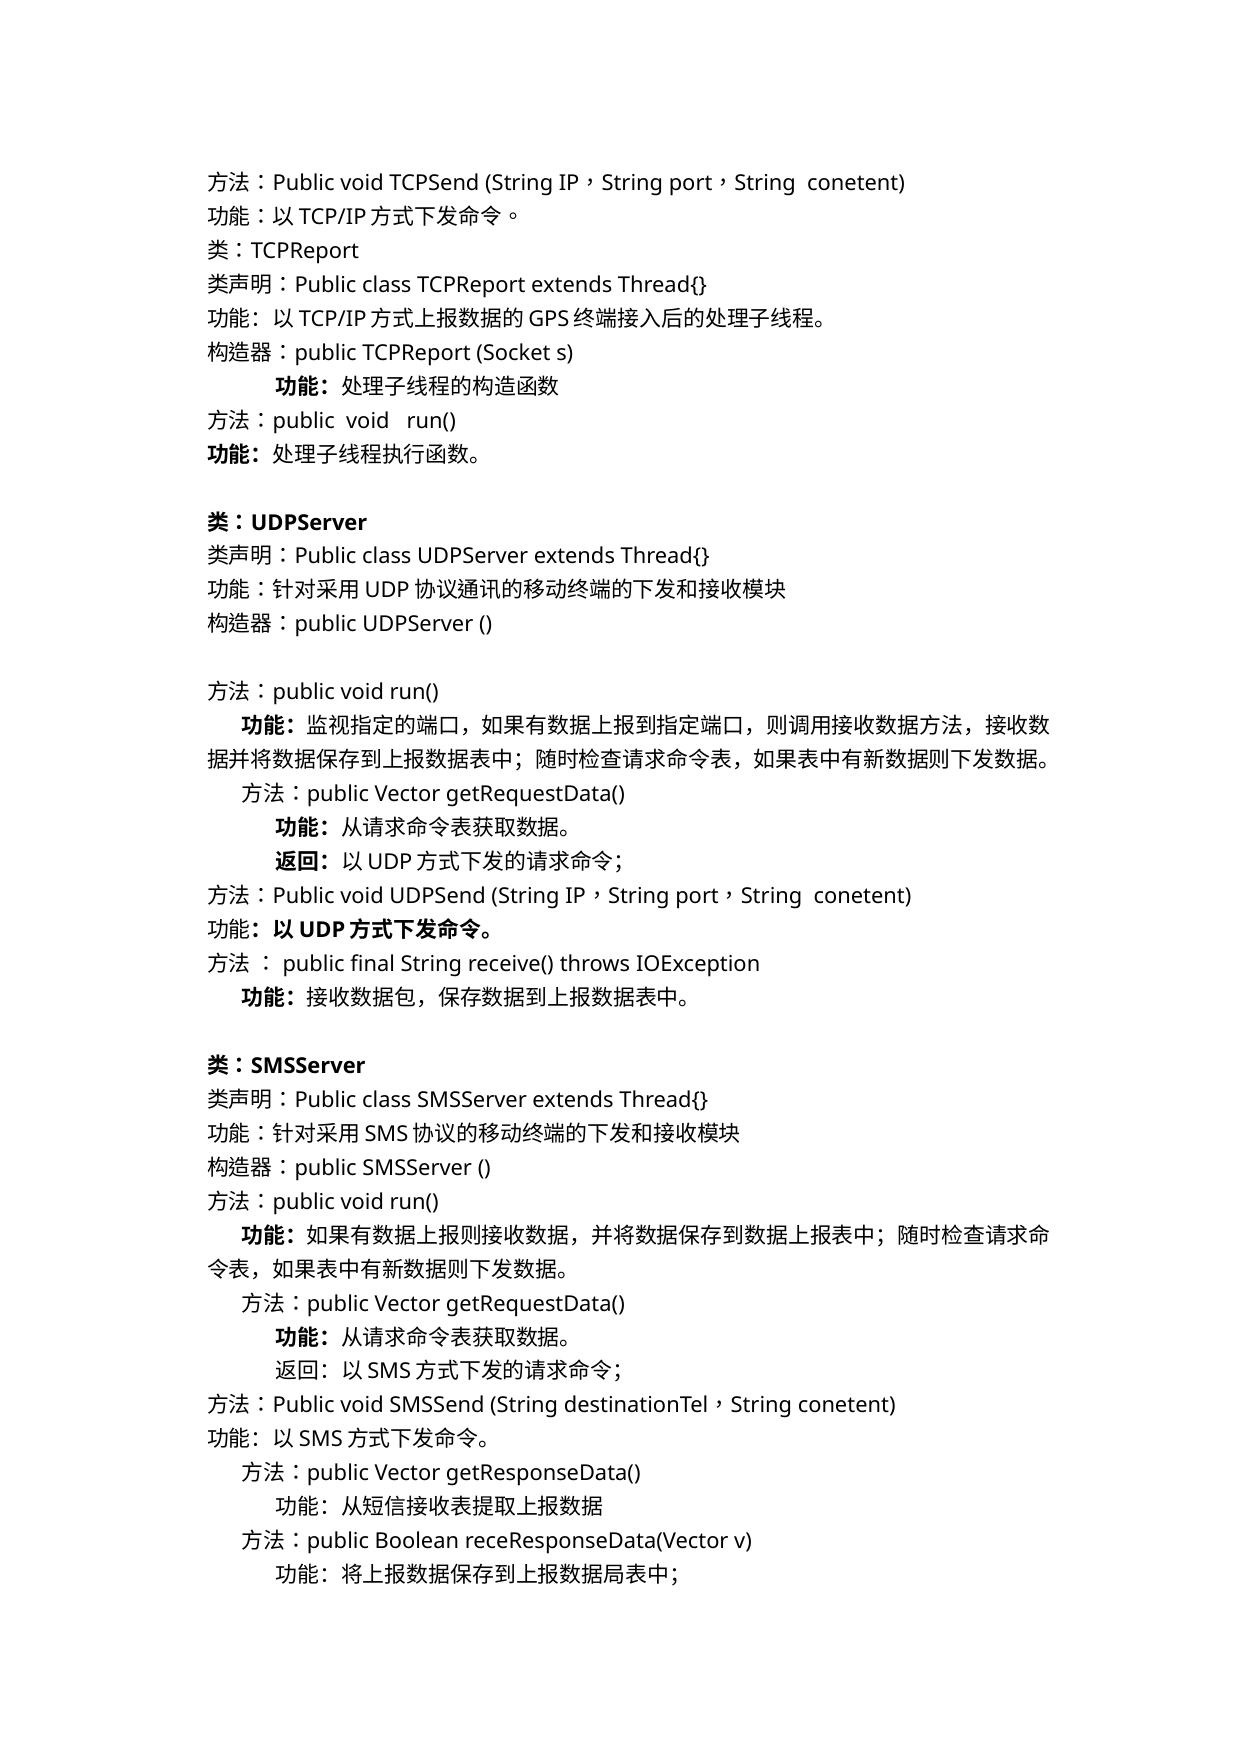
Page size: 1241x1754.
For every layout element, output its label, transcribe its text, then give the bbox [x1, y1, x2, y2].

text 类声明：Public class TCPReport extends Thread{} [207, 266, 1053, 300]
text 方法：public Vector getRequestData() [207, 1284, 1053, 1318]
text 功能：如果有数据上报则接收数据，并将数据保存到数据上报表中；随时检查请求命令表，如果表中有新数据则下发数据。 [207, 1217, 1053, 1284]
text 方法：public Boolean receResponseData(Vector v) [207, 1522, 1053, 1556]
text 方法：public void run() [207, 673, 1053, 707]
text 功能：以TCP/IP方式下发命令。 [207, 198, 1053, 232]
text 方法：public void run() [207, 1183, 1053, 1217]
text 类声明：Public class SMSServer extends Thread{} [207, 1081, 1053, 1115]
text 功能：接收数据包，保存数据到上报数据表中。 [207, 979, 1053, 1013]
text 类声明：Public class UDPServer extends Thread{} [207, 537, 1053, 571]
text 功能：从请求命令表获取数据。 [207, 1318, 1053, 1352]
text 方法：Public void SMSSend (String destinationTel，String conetent) [207, 1386, 1053, 1420]
text 方法：public Vector getResponseData() [207, 1454, 1053, 1488]
text 功能：以TCP/IP方式上报数据的GPS终端接入后的处理子线程。 [207, 300, 1053, 334]
text 构造器：public UDPServer () [207, 605, 1053, 639]
text 方法：public Vector getRequestData() [207, 775, 1053, 809]
text 方法：public void run() [207, 402, 1053, 436]
text 返回：以SMS方式下发的请求命令； [207, 1352, 1053, 1386]
text 方法 ： public final String receive() throws IOException [207, 945, 1053, 979]
text 功能：处理子线程的构造函数 [207, 368, 1053, 402]
text 类：TCPReport [207, 232, 1053, 266]
text 功能：针对采用SMS协议的移动终端的下发和接收模块 [207, 1115, 1053, 1149]
text 功能：以SMS方式下发命令。 [207, 1420, 1053, 1454]
text 功能：从请求命令表获取数据。 [207, 809, 1053, 843]
text 功能：从短信接收表提取上报数据 [207, 1488, 1053, 1522]
text 返回：以UDP方式下发的请求命令； [207, 843, 1053, 877]
text 类：UDPServer [207, 503, 1053, 537]
text 方法：Public void UDPSend (String IP，String port，String conetent) [207, 877, 1053, 911]
text 构造器：public TCPReport (Socket s) [207, 334, 1053, 368]
text 功能：监视指定的端口，如果有数据上报到指定端口，则调用接收数据方法，接收数据并将数据保存到上报数据表中；随时检查请求命令表，如果表中有新数据则下发数据。 [207, 707, 1053, 775]
text 方法：Public void TCPSend (String IP，String port，String conetent) [207, 164, 1053, 198]
text 构造器：public SMSServer () [207, 1149, 1053, 1183]
text 功能：将上报数据保存到上报数据局表中； [207, 1556, 1053, 1590]
text 功能：处理子线程执行函数。 [207, 436, 1053, 469]
text 功能：以UDP方式下发命令。 [207, 911, 1053, 945]
text 类：SMSServer [207, 1047, 1053, 1081]
text 功能：针对采用UDP协议通讯的移动终端的下发和接收模块 [207, 571, 1053, 605]
